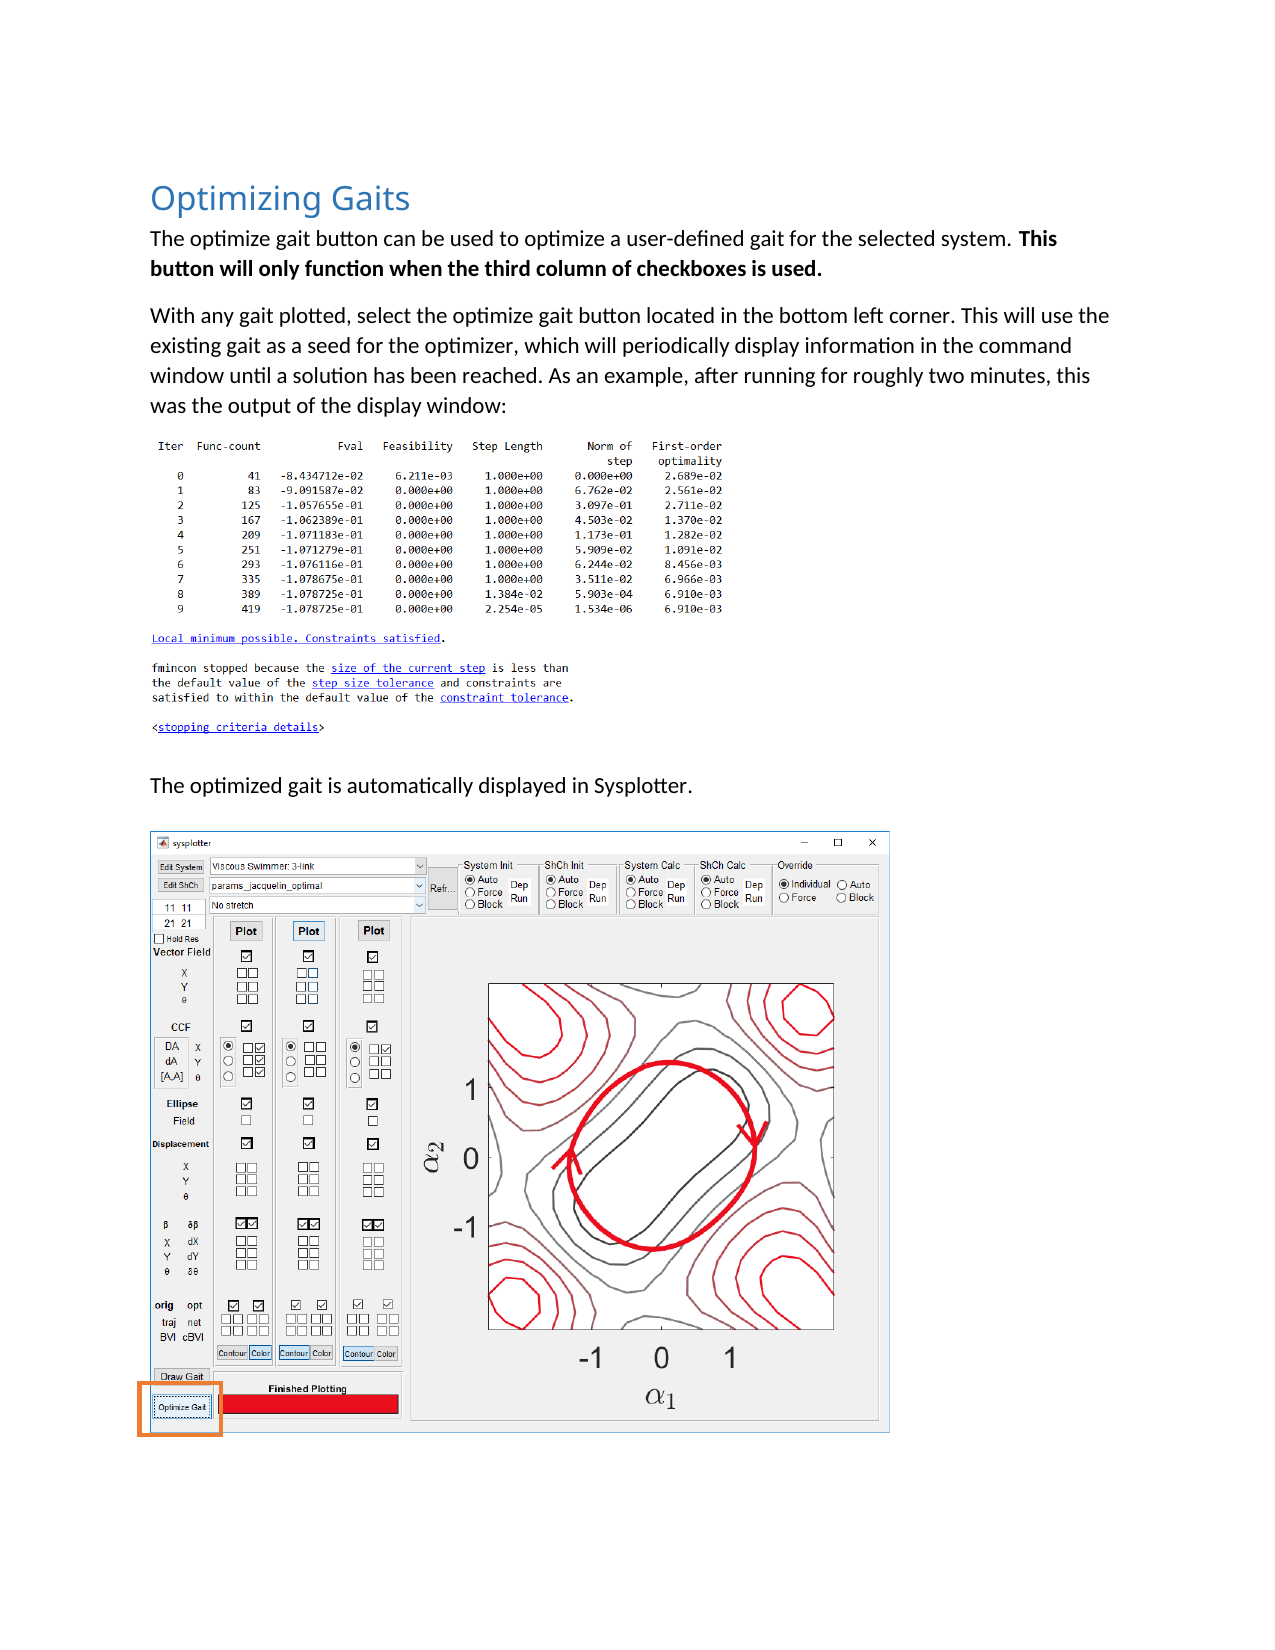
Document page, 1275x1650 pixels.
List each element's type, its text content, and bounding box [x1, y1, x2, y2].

picture [150, 438, 732, 739]
subtitle Optimizing Gaits [150, 175, 1125, 220]
picture [150, 831, 890, 1433]
text The optimize gait button can be used to optimize a user-defined gait for the selected system. This button will only function when the third column of checkboxes is used. [150, 224, 1125, 282]
picture [150, 1385, 219, 1433]
text With any gait plotted, select the optimize gait button located in the bottom left corner. This will use the existing gait as a seed for the optimizer, which will periodically display information in the command window until a solution has been reached. As an example, after running for roughly two minutes, this was the output of the display window: [150, 301, 1125, 420]
